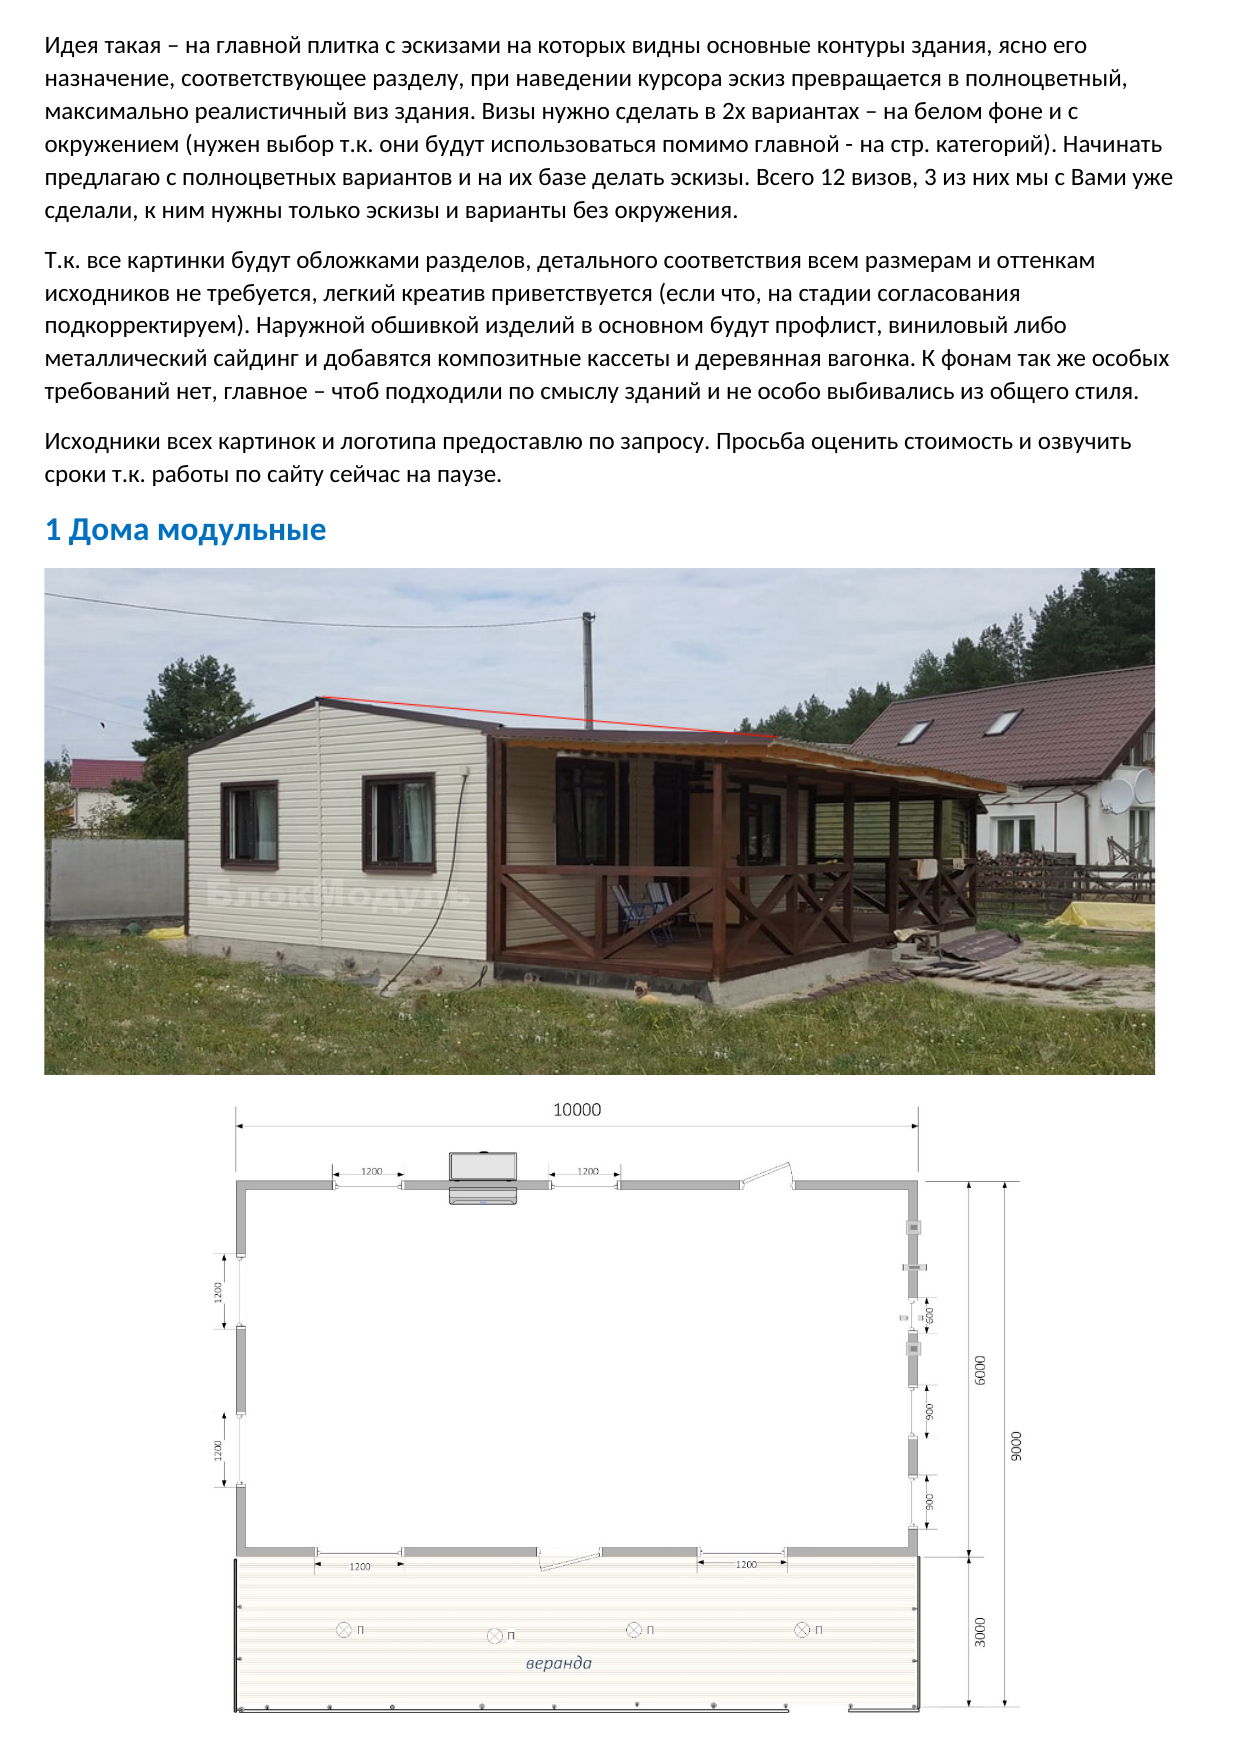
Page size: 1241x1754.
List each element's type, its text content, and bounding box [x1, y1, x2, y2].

text Т.к. все картинки будут обложками разделов, детального соответствия всем размерам и оттенкам исходников не требуется, легкий креатив приветствуется (если что, на стадии согласования подкорректируем). Наружной обшивкой изделий в основном будут профлист, виниловый либо металлический сайдинг и добавятся композитные кассеты и деревянная вагонка. К фонам так же особых требований нет, главное – чтоб подходили по смыслу зданий и не особо выбивались из общего стиля. [44, 244, 1196, 406]
picture [208, 1093, 1032, 1713]
text Исходники всех картинок и логотипа предоставлю по запросу. Просьба оценить стоимость и озвучить сроки т.к. работы по сайту сейчас на паузе. [44, 425, 1196, 488]
text Идея такая – на главной плитка с эскизами на которых видны основные контуры здания, ясно его назначение, соответствующее разделу, при наведении курсора эскиз превращается в полноцветный, максимально реалистичный виз здания. Визы нужно сделать в 2х вариантах – на белом фоне и с окружением (нужен выбор т.к. они будут использоваться помимо главной - на стр. категорий). Начинать предлагаю с полноцветных вариантов и на их базе делать эскизы. Всего 12 визов, 3 из них мы с Вами уже сделали, к ним нужны только эскизы и варианты без окружения. [44, 29, 1196, 225]
text 1 Дома модульные [44, 507, 1196, 548]
picture [44, 568, 1156, 1075]
